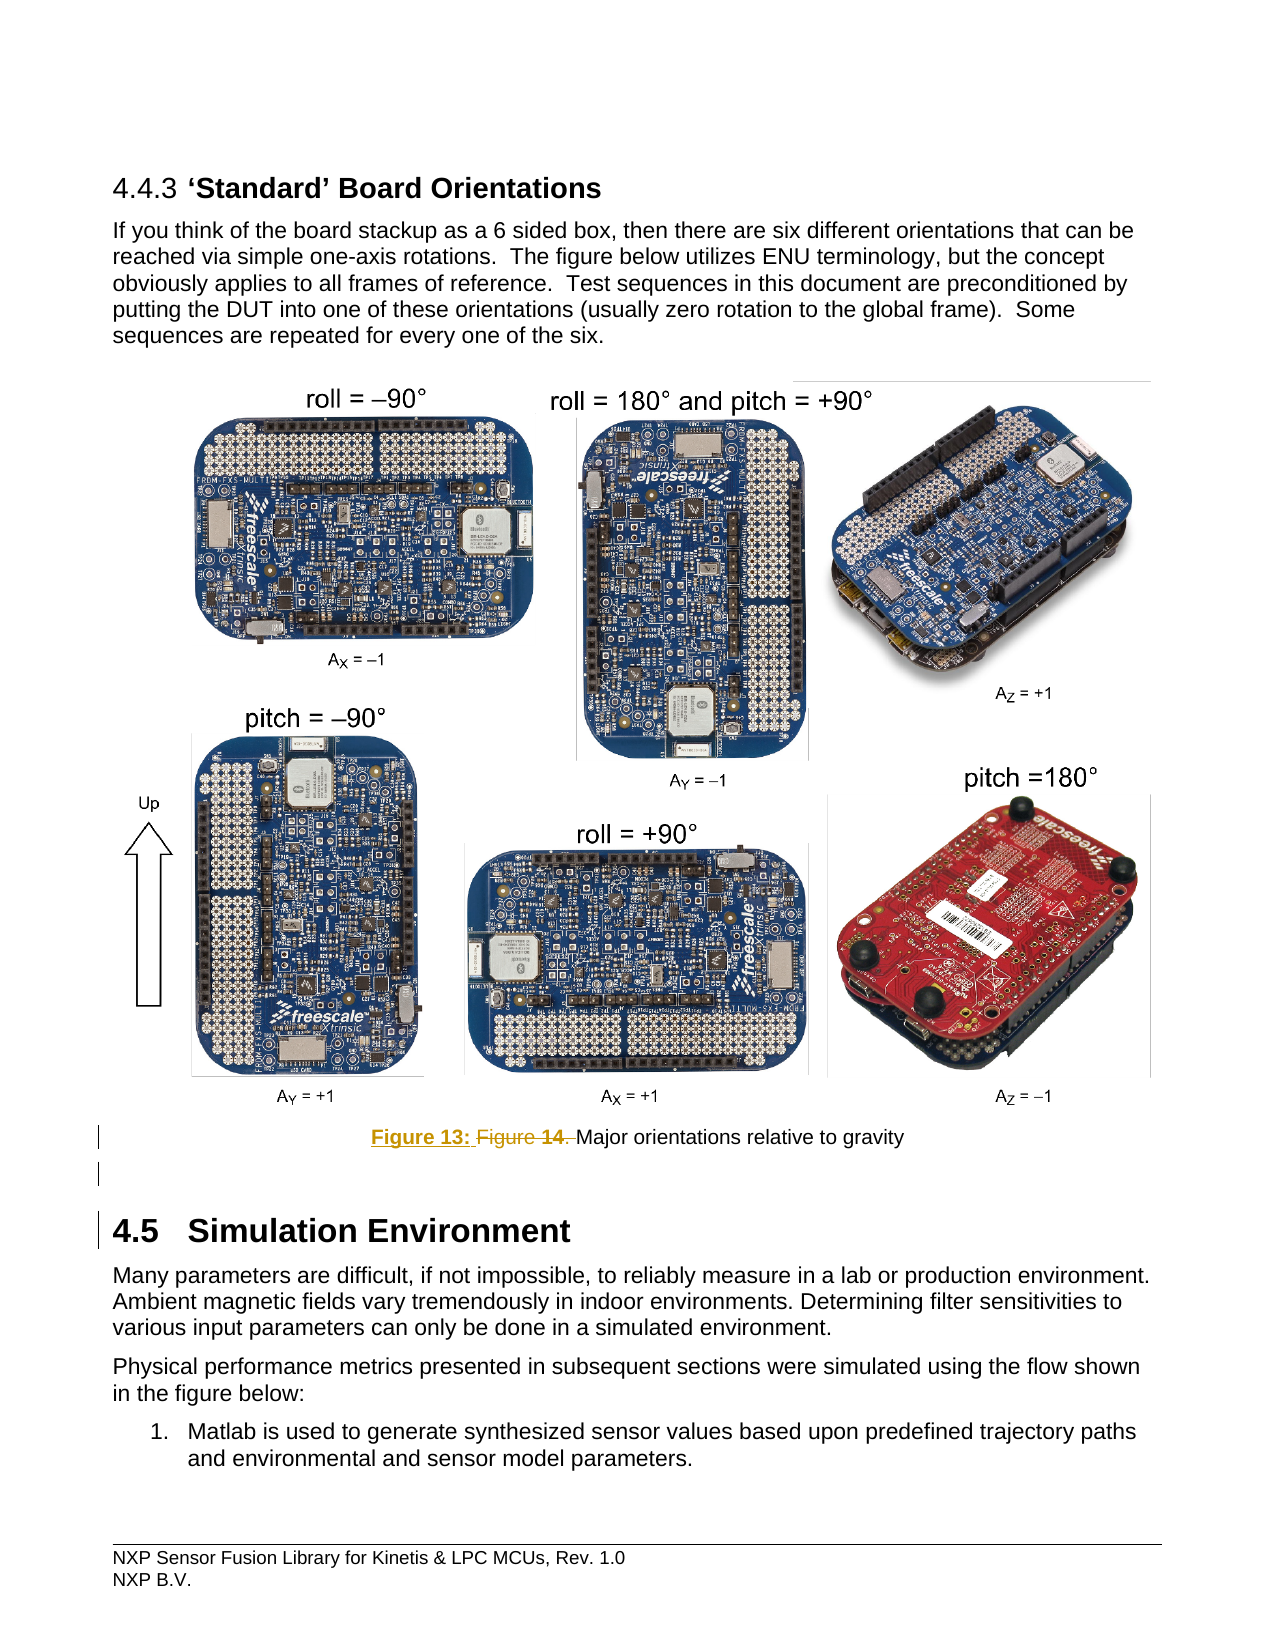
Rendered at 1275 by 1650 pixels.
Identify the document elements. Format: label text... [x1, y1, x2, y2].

list Matlab is used to generate synthesized sensor values based upon predefined trajectory paths and environmental and sensor model parameters. [150, 1418, 1162, 1471]
text Many parameters are difficult, if not impossible, to reliably measure in a lab or production environment. Ambient magnetic fields vary tremendously in indoor environments. Determining filter sensitivities to various input parameters can only be done in a simulated environment. [112, 1262, 1162, 1341]
subtitle ‘Standard’ Board Orientations [112, 171, 1162, 204]
picture [116, 373, 1159, 1113]
subtitle Simulation Environment [112, 1211, 1162, 1249]
text If you think of the board stackup as a 6 sided box, then there are six different orientations that can be reached via simple one-axis rotations. The figure below utilizes ENU terminology, but the concept obviously applies to all frames of reference. Test sequences in this document are preconditioned by putting the DUT into one of these orientations (usually zero rotation to the global frame). Some sequences are repeated for every one of the six. [112, 217, 1162, 349]
text Physical performance metrics presented in subsequent sections were simulated using the flow shown in the figure below: [112, 1353, 1162, 1406]
text Major orientations relative to gravity [112, 1125, 1162, 1149]
